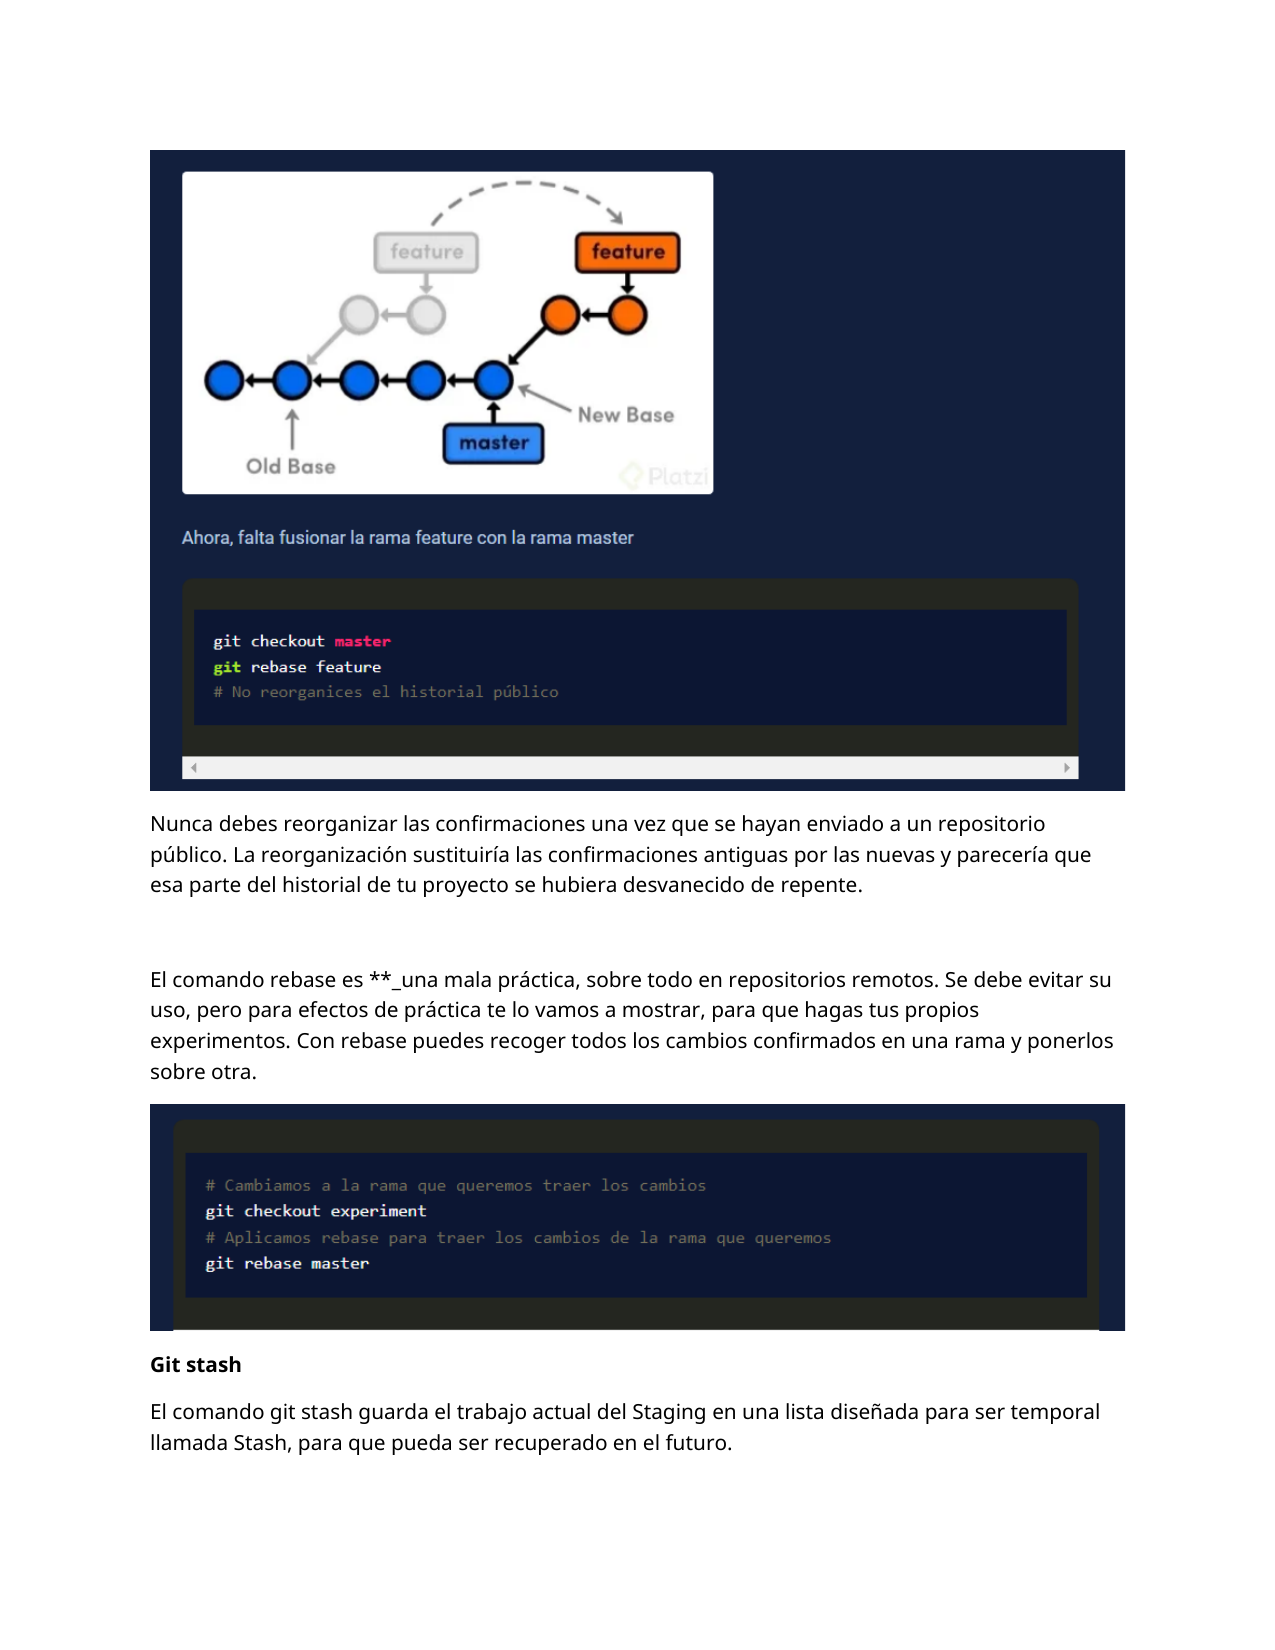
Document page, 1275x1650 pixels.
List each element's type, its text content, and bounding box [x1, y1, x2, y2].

picture [150, 150, 1125, 791]
picture [150, 1104, 1125, 1331]
text Nunca debes reorganizar las confirmaciones una vez que se hayan enviado a un repositorio público. La reorganización sustituiría las confirmaciones antiguas por las nuevas y parecería que esa parte del historial de tu proyecto se hubiera desvanecido de repente. [150, 809, 1125, 899]
text Git stash [150, 1350, 1125, 1378]
text El comando git stash guarda el trabajo actual del Staging en una lista diseñada para ser temporal llamada Stash, para que pueda ser recuperado en el futuro. [150, 1397, 1125, 1456]
text El comando rebase es **_una mala práctica, sobre todo en repositorios remotos. Se debe evitar su uso, pero para efectos de práctica te lo vamos a mostrar, para que hagas tus propios experimentos. Con rebase puedes recoger todos los cambios confirmados en una rama y ponerlos sobre otra. [150, 965, 1125, 1085]
